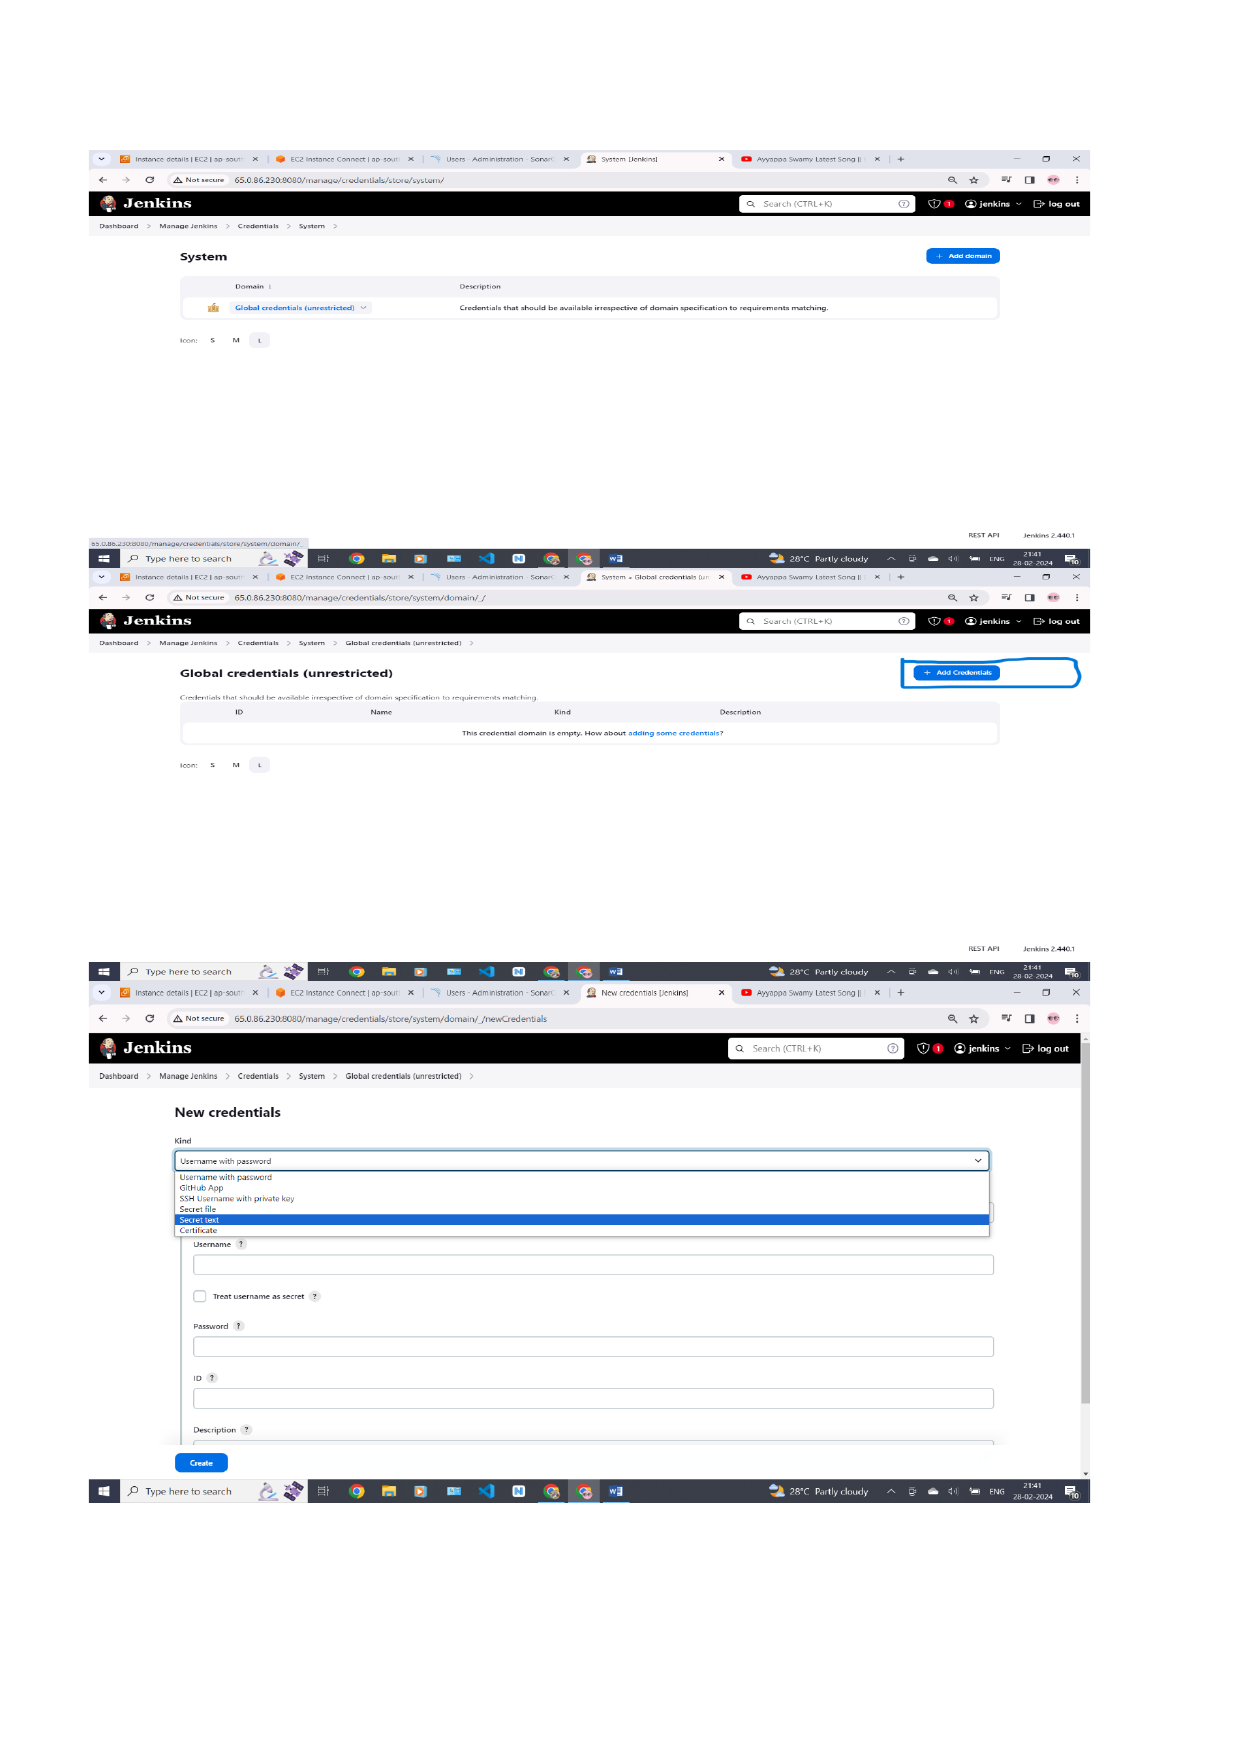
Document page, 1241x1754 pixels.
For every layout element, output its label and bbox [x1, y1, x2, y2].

picture [88, 150, 1091, 1503]
